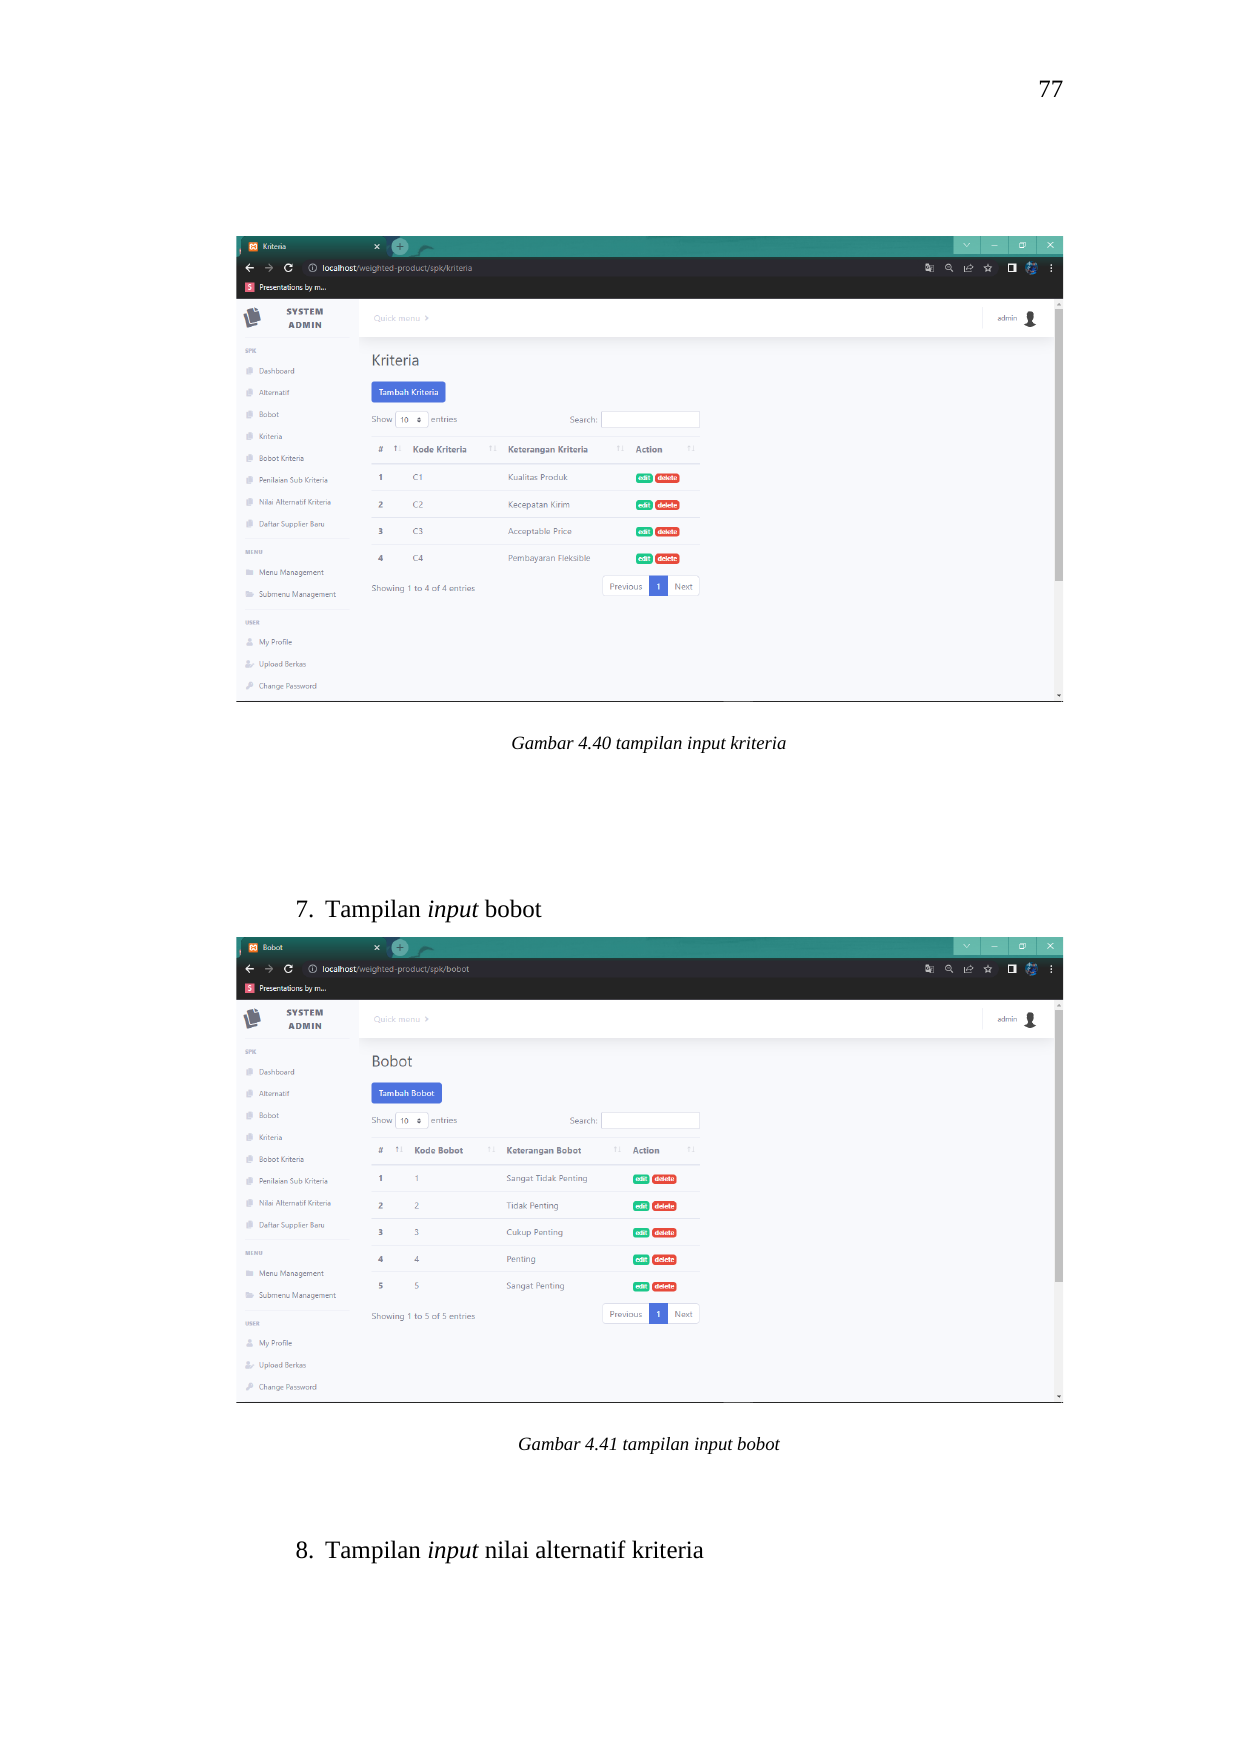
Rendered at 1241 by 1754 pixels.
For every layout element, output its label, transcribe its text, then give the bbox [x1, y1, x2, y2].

list Tampilan input bobot [295, 894, 1063, 923]
list Tampilan input nilai alternatif kriteria [295, 1535, 1063, 1564]
picture [236, 236, 1064, 702]
picture [236, 937, 1064, 1403]
